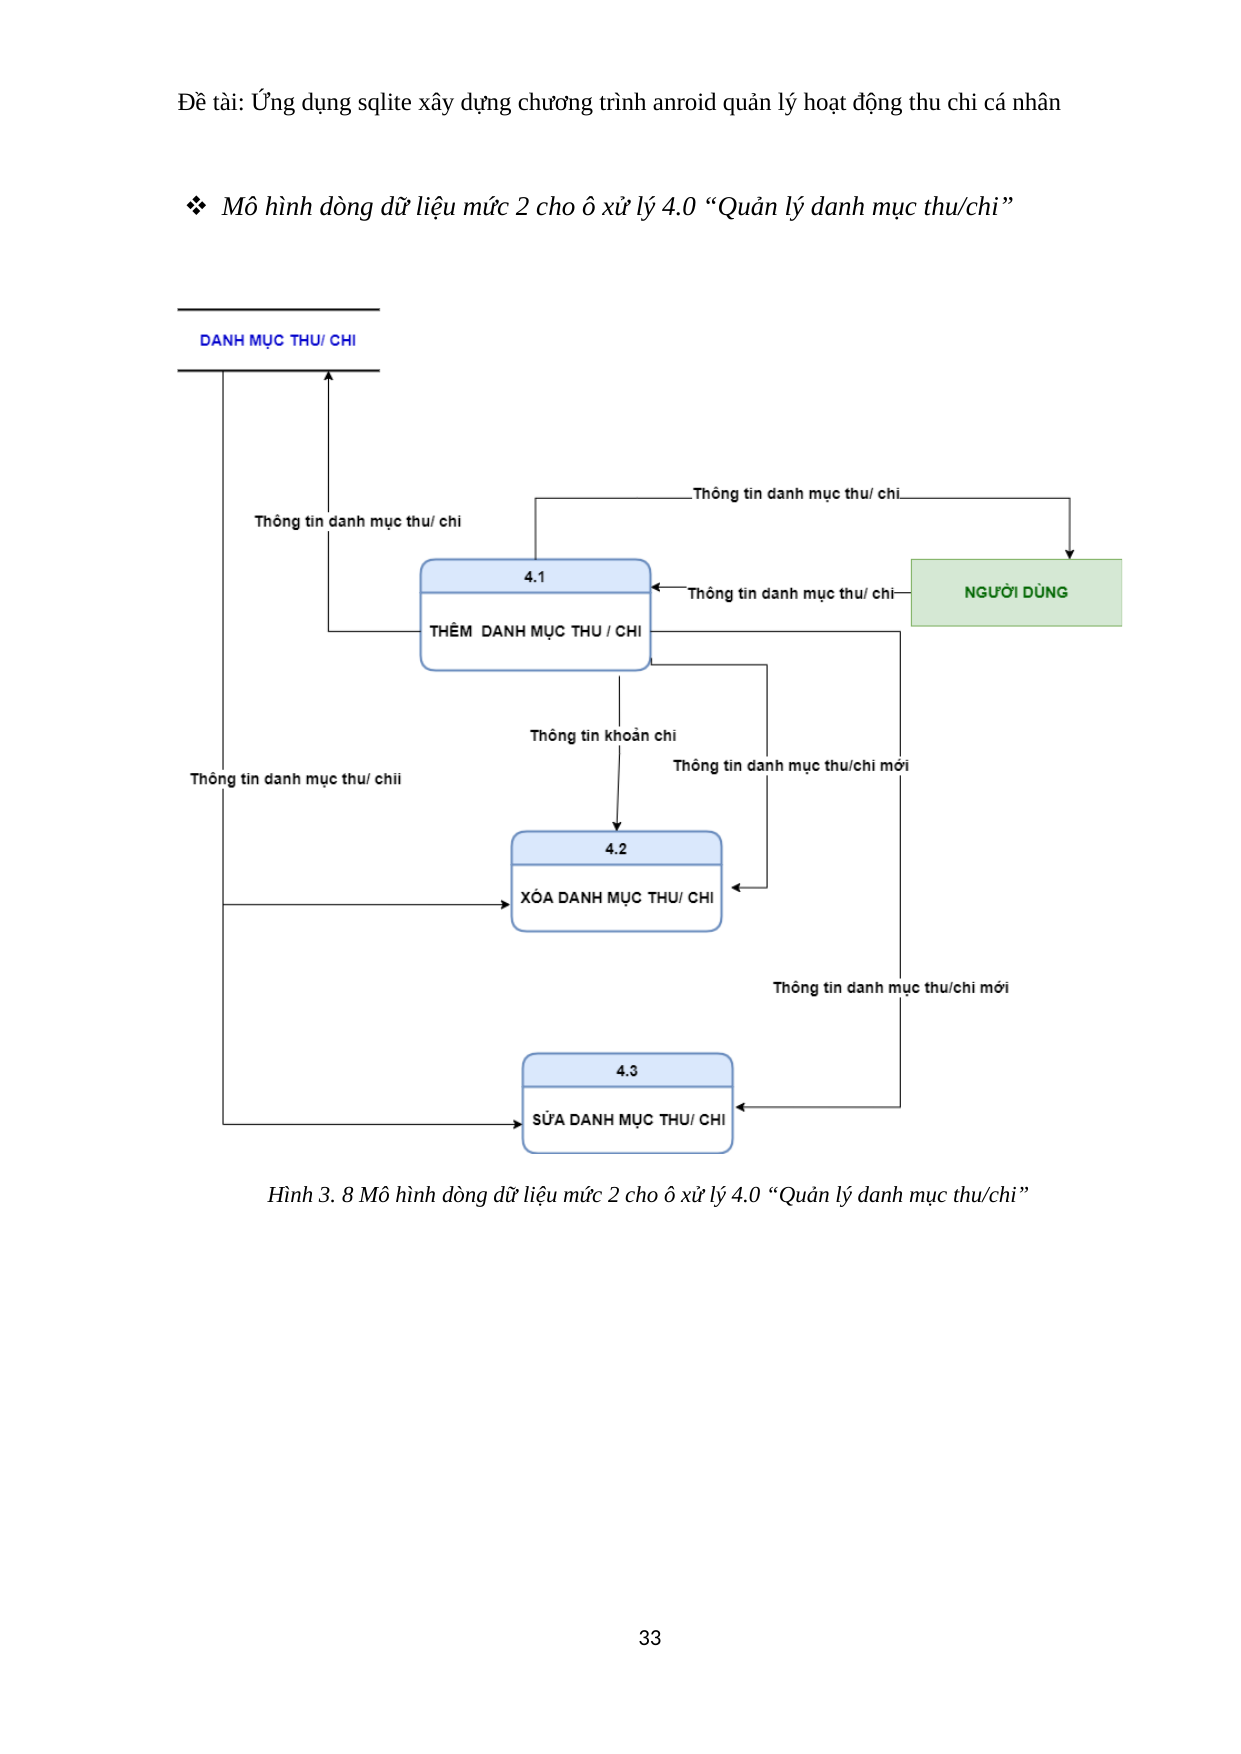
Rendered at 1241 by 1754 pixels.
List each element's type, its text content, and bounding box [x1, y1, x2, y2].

picture [177, 308, 1123, 1154]
text Hình 3. 8 Mô hình dòng dữ liệu mức 2 cho ô xử lý 4.0 “Quản lý danh mục thu/chi” [177, 1181, 1122, 1208]
list Mô hình dòng dữ liệu mức 2 cho ô xử lý 4.0 “Quản lý danh mục thu/chi” [184, 190, 1122, 221]
